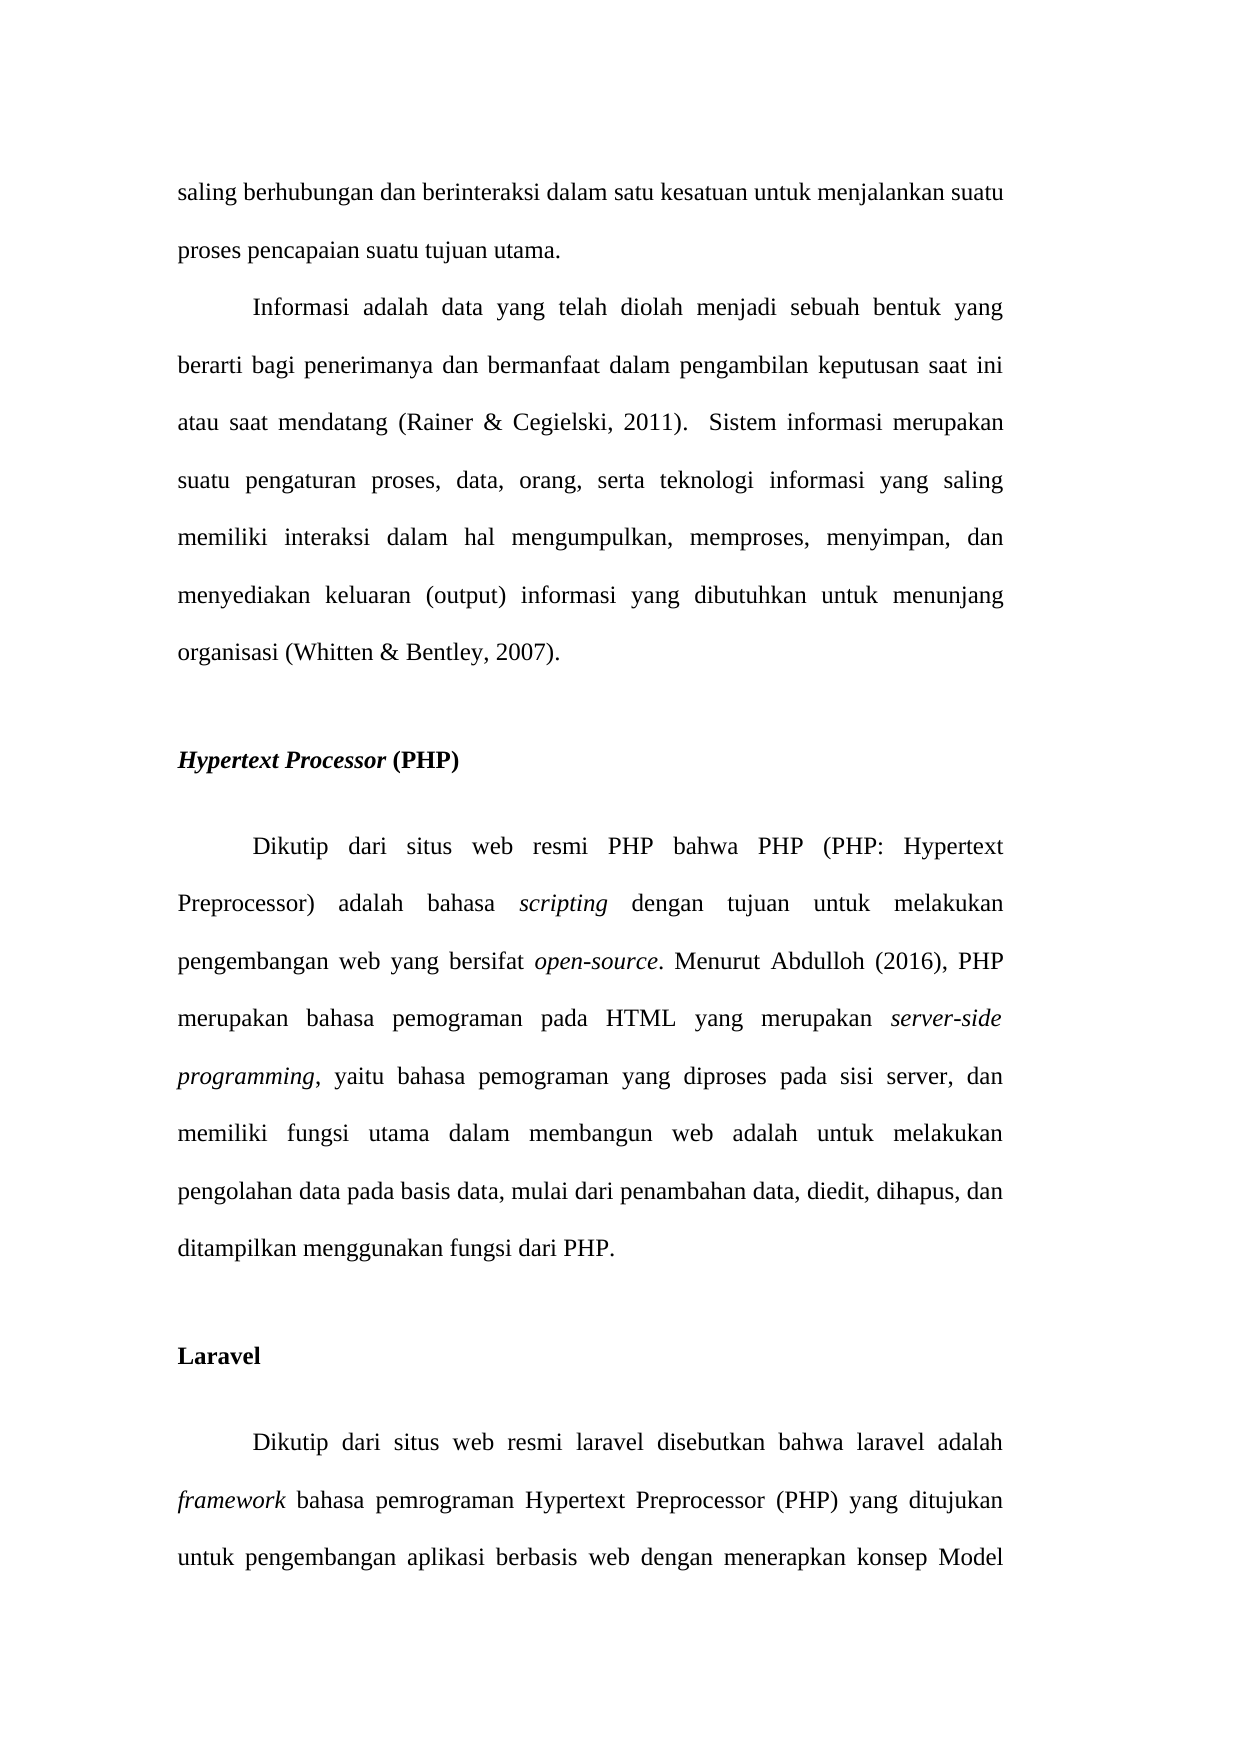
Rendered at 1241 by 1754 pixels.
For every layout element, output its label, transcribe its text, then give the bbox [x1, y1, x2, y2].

text Hypertext Processor (PHP) [177, 745, 1004, 773]
text Dikutip dari situs web resmi PHP bahwa PHP (PHP: Hypertext Preprocessor) adalah bahasa scripting dengan tujuan untuk melakukan pengembangan web yang bersifat open-source. Menurut , PHP merupakan bahasa pemograman pada HTML yang merupakan server-side programming, yaitu bahasa pemograman yang diproses pada sisi server, dan memiliki fungsi utama dalam membangun web adalah untuk melakukan pengolahan data pada basis data, mulai dari penambahan data, diedit, dihapus, dan ditampilkan menggunakan fungsi dari PHP. [177, 831, 1004, 1262]
text Informasi adalah data yang telah diolah menjadi sebuah bentuk yang berarti bagi penerimanya dan bermanfaat dalam pengambilan keputusan saat ini atau saat mendatang . Sistem informasi merupakan suatu pengaturan proses, data, orang, serta teknologi informasi yang saling memiliki interaksi dalam hal mengumpulkan, memproses, menyimpan, dan menyediakan keluaran (output) informasi yang dibutuhkan untuk menunjang organisasi . [177, 292, 1004, 666]
text Laravel [177, 1341, 1004, 1370]
